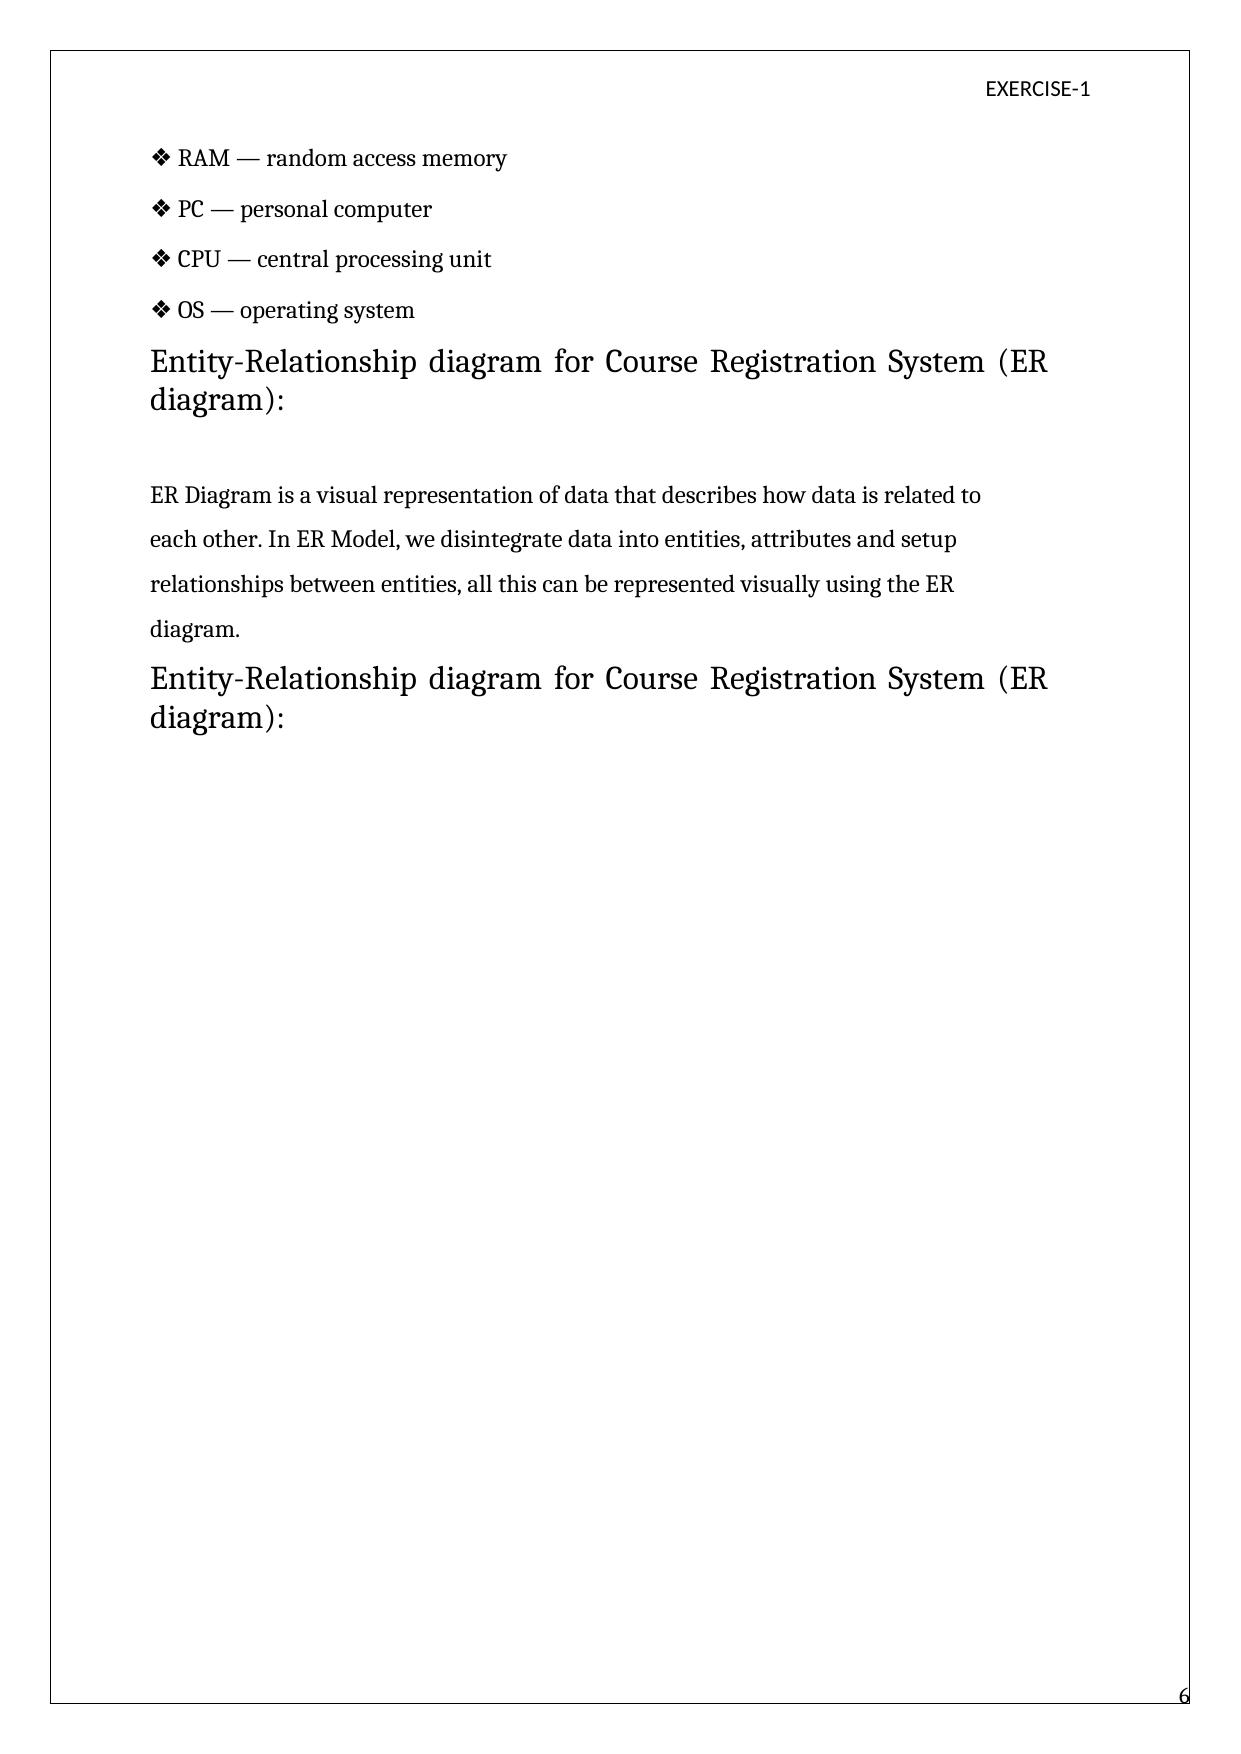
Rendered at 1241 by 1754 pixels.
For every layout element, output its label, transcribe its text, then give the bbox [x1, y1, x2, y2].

subtitle Entity-Relationship diagram for Course Registration System (ER diagram): [150, 660, 1188, 736]
subtitle Entity-Relationship diagram for Course Registration System (ER diagram): [150, 342, 1188, 419]
text ER Diagram is a visual representation of data that describes how data is related to each other. In ER Model, we disintegrate data into entities, attributes and setup relationships between entities, all this can be represented visually using the ER diagram. [150, 481, 1023, 644]
list OS — operating system [150, 292, 1188, 326]
list CPU — central processing unit [150, 241, 1188, 275]
list PC — personal computer [150, 190, 1188, 224]
list RAM — random access memory [150, 139, 1188, 174]
